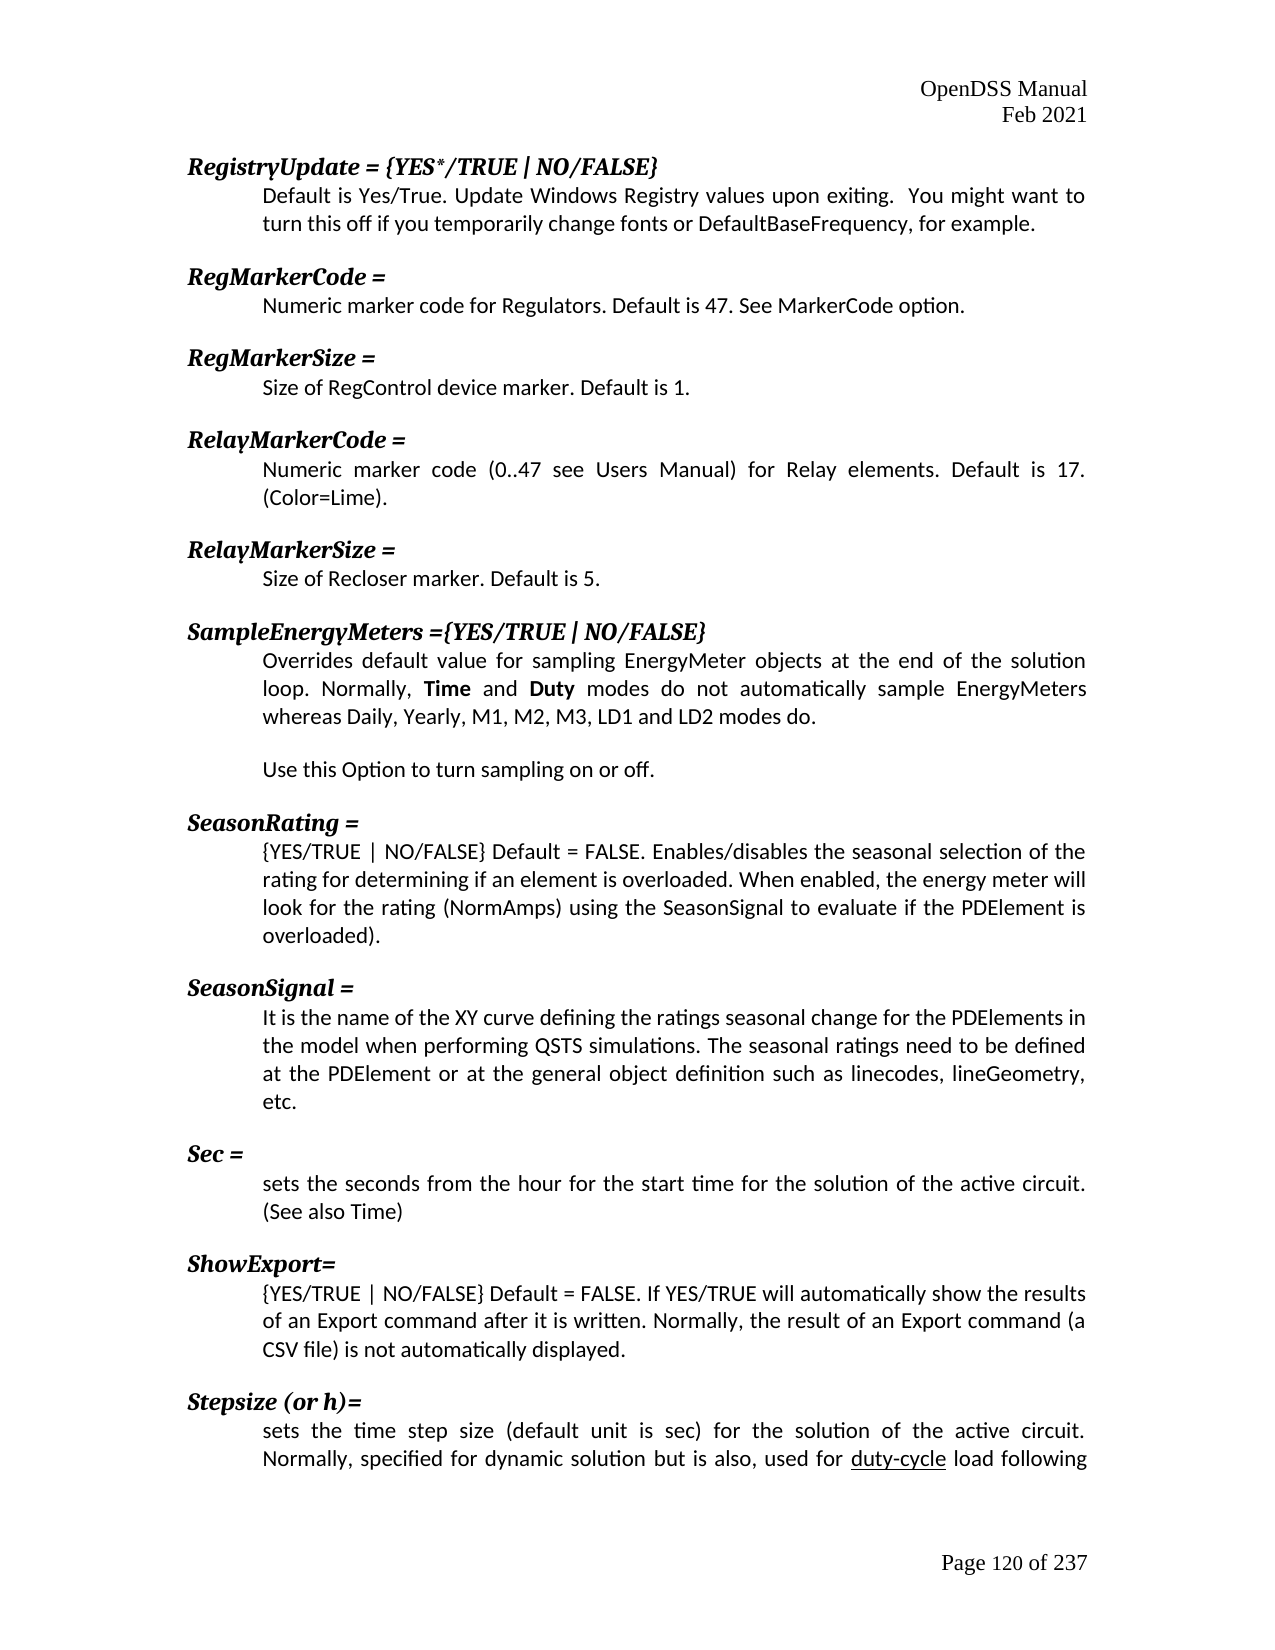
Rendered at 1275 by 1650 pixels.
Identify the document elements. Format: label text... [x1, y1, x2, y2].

subtitle RegistryUpdate = {YES*/TRUE | NO/FALSE} [187, 153, 1087, 181]
text Size of RegControl device marker. Default is 1. [262, 373, 1087, 401]
subtitle ShowExport= [187, 1250, 1087, 1279]
subtitle SeasonRating = [187, 808, 1087, 837]
subtitle Sec = [187, 1140, 1087, 1169]
text Numeric marker code (0..47 see Users Manual) for Relay elements. Default is 17. (Color=Lime). [262, 455, 1087, 511]
subtitle SampleEnergyMeters ={YES/TRUE | NO/FALSE} [187, 618, 1087, 646]
text Use this Option to turn sampling on or off. [262, 755, 1087, 783]
text Size of Recloser marker. Default is 5. [262, 564, 1087, 593]
text {YES/TRUE | NO/FALSE} Default = FALSE. Enables/disables the seasonal selection of the rating for determining if an element is overloaded. When enabled, the energy meter will look for the rating (NormAmps) using the SeasonSignal to evaluate if the PDElement is overloaded). [262, 837, 1087, 949]
text It is the name of the XY curve defining the ratings seasonal change for the PDElements in the model when performing QSTS simulations. The seasonal ratings need to be defined at the PDElement or at the general object definition such as linecodes, lineGeometry, etc. [262, 1003, 1087, 1115]
subtitle RelayMarkerSize = [187, 536, 1087, 564]
text Numeric marker code for Regulators. Default is 47. See MarkerCode option. [262, 291, 1087, 319]
text {YES/TRUE | NO/FALSE} Default = FALSE. If YES/TRUE will automatically show the results of an Export command after it is written. Normally, the result of an Export command (a CSV file) is not automatically displayed. [262, 1279, 1087, 1363]
subtitle RelayMarkerCode = [187, 426, 1087, 455]
text sets the seconds from the hour for the start time for the solution of the active circuit. (See also Time) [262, 1169, 1087, 1225]
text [262, 1416, 1087, 1472]
subtitle RegMarkerSize = [187, 344, 1087, 373]
subtitle RegMarkerCode = [187, 262, 1087, 291]
text Overrides default value for sampling EnergyMeter objects at the end of the solution loop. Normally, Time and Duty modes do not automatically sample EnergyMeters whereas Daily, Yearly, M1, M2, M3, LD1 and LD2 modes do. [262, 646, 1087, 730]
text Default is Yes/True. Update Windows Registry values upon exiting. You might want to turn this off if you temporarily change fonts or DefaultBaseFrequency, for example. [262, 181, 1087, 237]
subtitle SeasonSignal = [187, 974, 1087, 1003]
subtitle Stepsize (or h)= [187, 1388, 1087, 1416]
